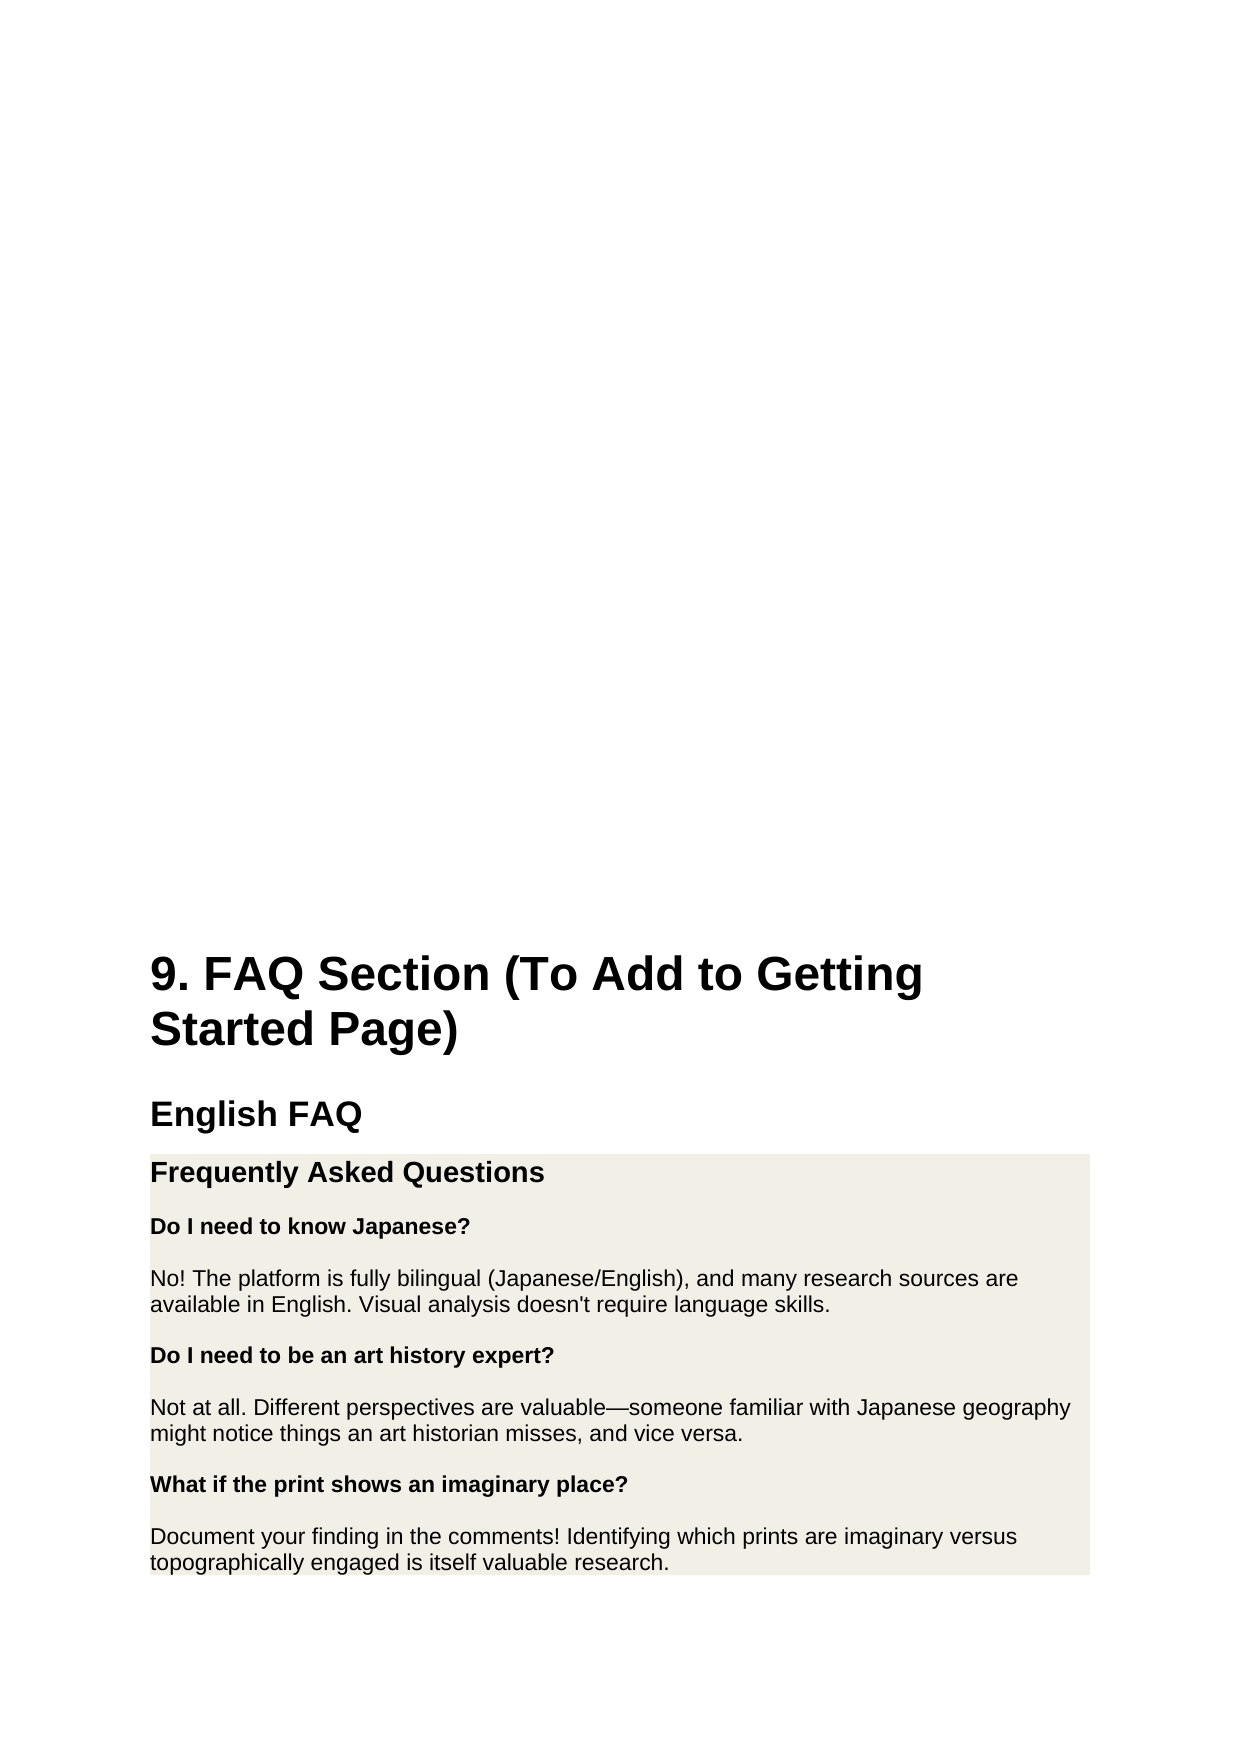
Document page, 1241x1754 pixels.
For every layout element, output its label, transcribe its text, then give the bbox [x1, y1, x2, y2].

subtitle English FAQ [150, 1093, 1090, 1134]
text Document your finding in the comments! Identifying which prints are imaginary versus topographically engaged is itself valuable research. [150, 1523, 1090, 1575]
text Not at all. Different perspectives are valuable—someone familiar with Japanese geography might notice things an art historian misses, and vice versa. [150, 1393, 1090, 1446]
text Frequently Asked Questions [150, 1154, 1090, 1188]
text What if the print shows an imaginary place? [150, 1471, 1090, 1498]
subtitle 9. FAQ Section (To Add to Getting Started Page) [150, 945, 1090, 1056]
text No! The platform is fully bilingual (Japanese/English), and many research sources are available in English. Visual analysis doesn't require language skills. [150, 1264, 1090, 1317]
text Do I need to be an art history expert? [150, 1342, 1090, 1368]
text Do I need to know Japanese? [150, 1213, 1090, 1239]
